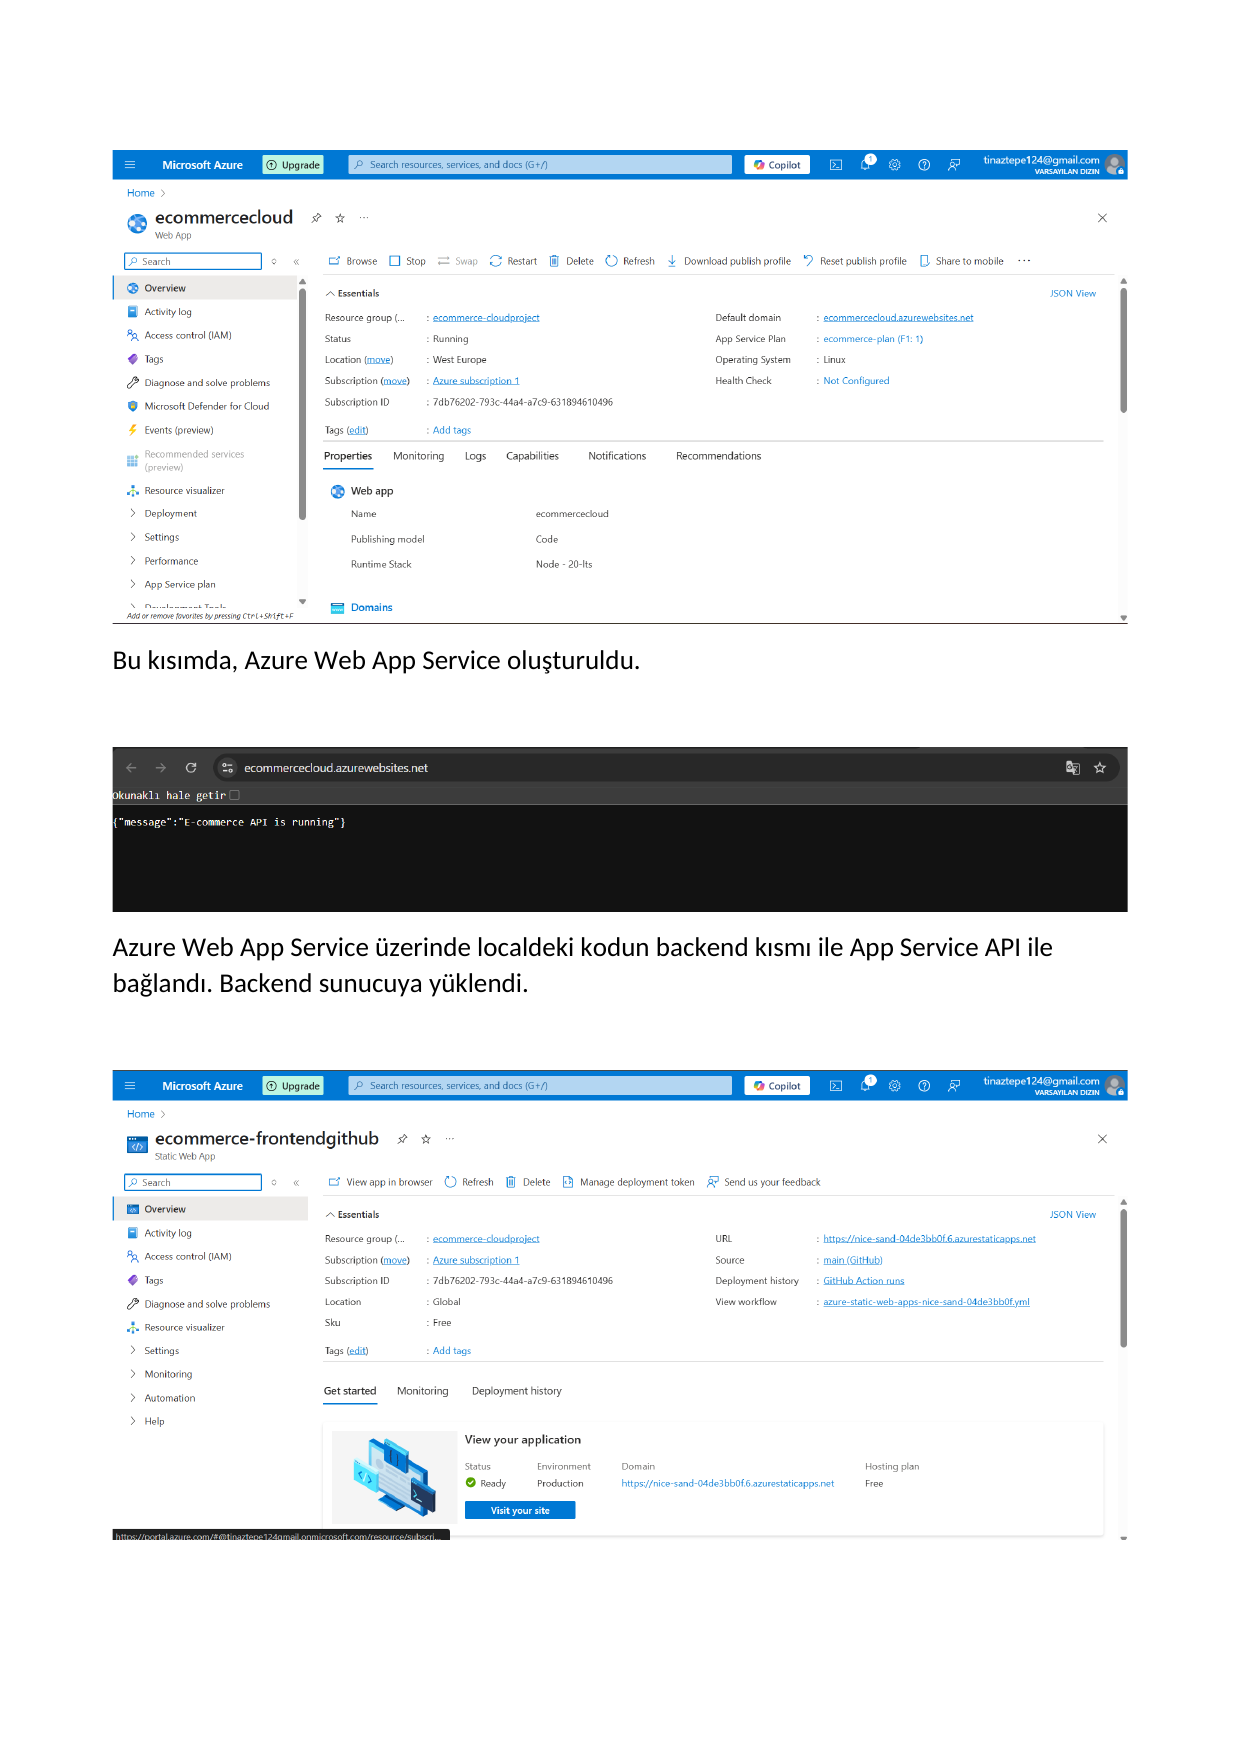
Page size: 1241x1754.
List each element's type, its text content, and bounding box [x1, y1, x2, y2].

picture [112, 1070, 1128, 1540]
text Azure Web App Service üzerinde localdeki kodun backend kısmı ile App Service API ile bağlandı. Backend sunucuya yüklendi. [112, 931, 1128, 999]
picture [112, 150, 1128, 624]
text Bu kısımda, Azure Web App Service oluşturuldu. [112, 643, 1128, 676]
picture [112, 747, 1128, 912]
